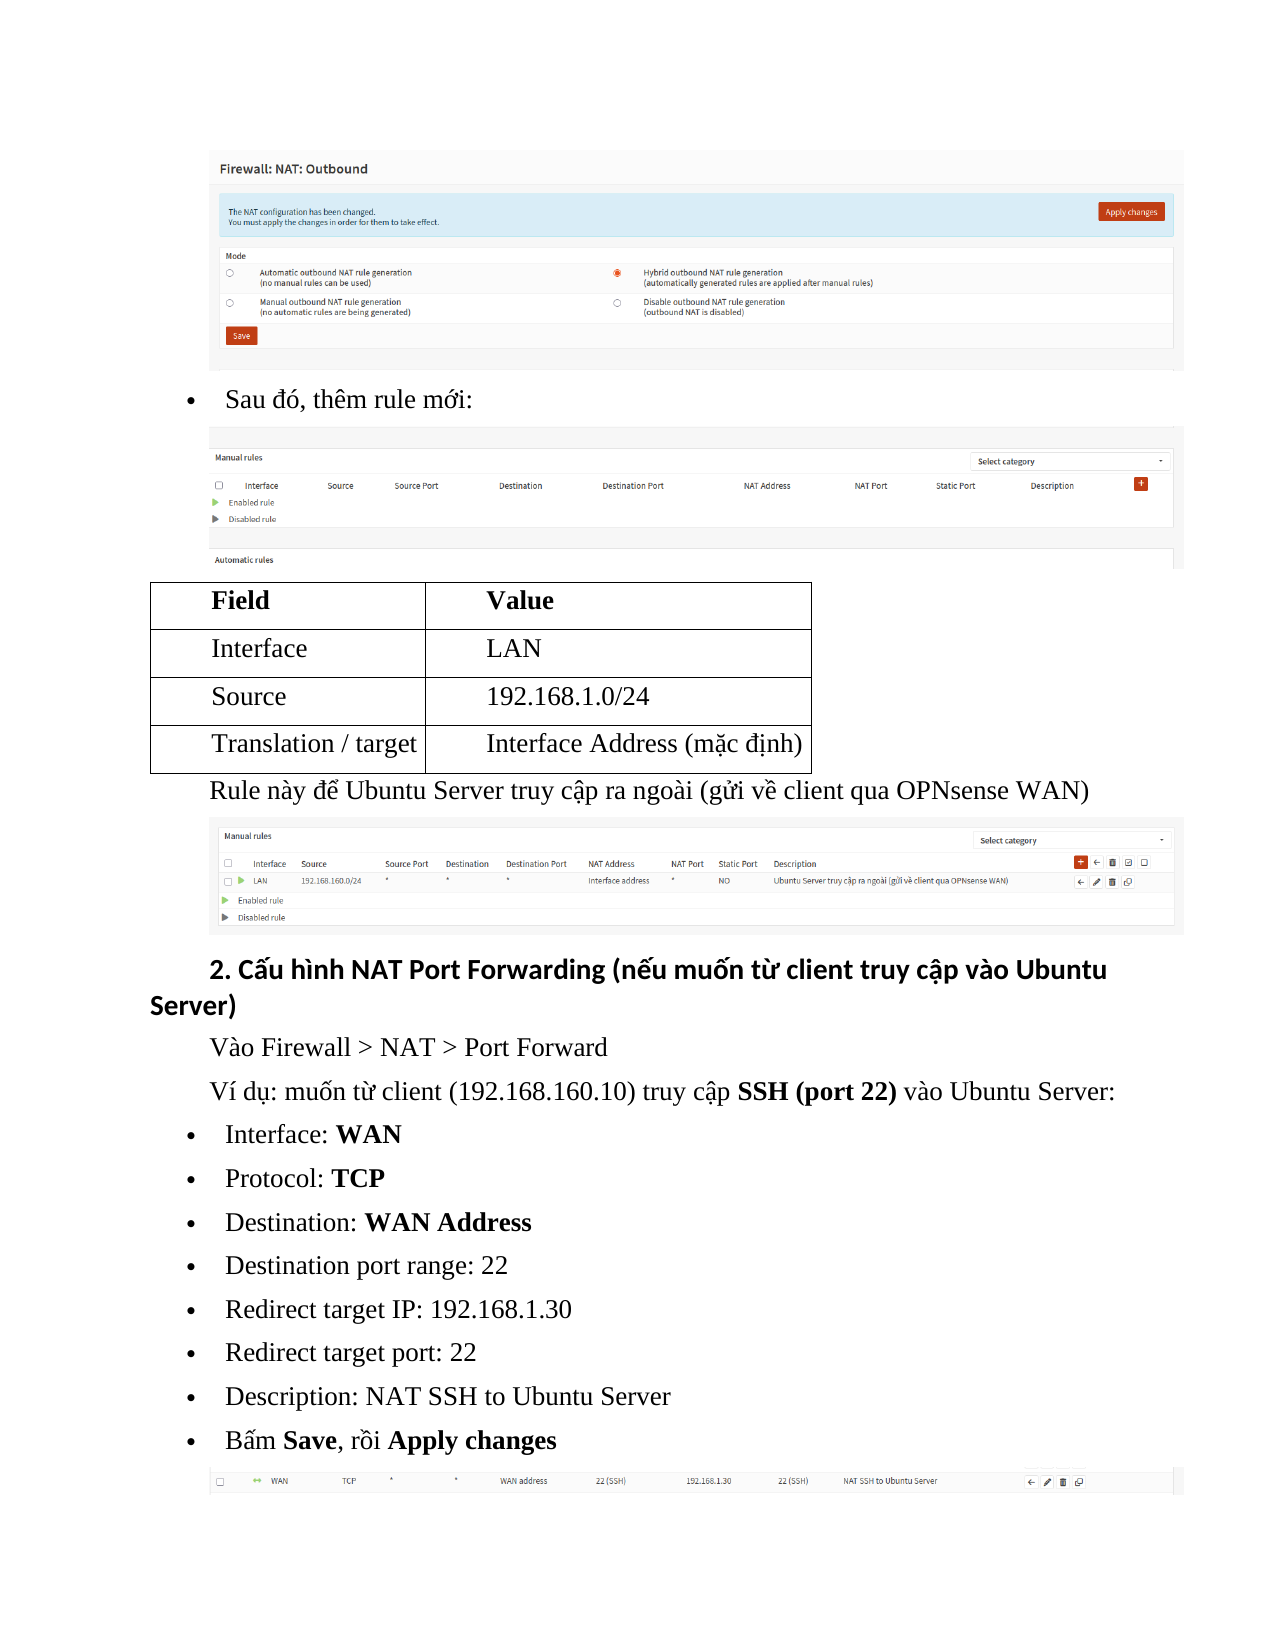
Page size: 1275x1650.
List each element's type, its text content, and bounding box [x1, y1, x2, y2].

text Vào Firewall > NAT > Port Forward [150, 1031, 1125, 1062]
table_cell LAN [426, 630, 811, 677]
list Protocol: TCP [187, 1162, 1125, 1193]
list Redirect target IP: 192.168.1.30 [187, 1293, 1125, 1324]
table_cell Translation / target [151, 726, 425, 773]
picture [209, 150, 1184, 371]
picture [209, 817, 1184, 935]
picture [209, 426, 1184, 569]
list Destination port range: 22 [187, 1249, 1125, 1280]
list Interface: WAN [187, 1118, 1125, 1149]
table_cell Interface [151, 630, 425, 677]
table_header Value [426, 583, 811, 629]
list Bấm Save, rồi Apply changes [187, 1424, 1125, 1455]
list Sau đó, thêm rule mới: [187, 383, 1125, 414]
table_cell Interface Address (mặc định) [426, 726, 811, 773]
list Destination: WAN Address [187, 1206, 1125, 1237]
picture [209, 1467, 1184, 1495]
text Rule này để Ubuntu Server truy cập ra ngoài (gửi về client qua OPNsense WAN) [150, 774, 1125, 805]
list Redirect target port: 22 [187, 1337, 1125, 1368]
table_cell Source [151, 678, 425, 725]
table_header Field [151, 583, 425, 629]
text Ví dụ: muốn từ client (192.168.160.10) truy cập SSH (port 22) vào Ubuntu Server: [150, 1075, 1125, 1106]
subtitle 2. Cấu hình NAT Port Forwarding (nếu muốn từ client truy cập vào Ubuntu Server) [150, 951, 1125, 1023]
table_cell 192.168.1.0/24 [426, 678, 811, 725]
list Description: NAT SSH to Ubuntu Server [187, 1380, 1125, 1411]
